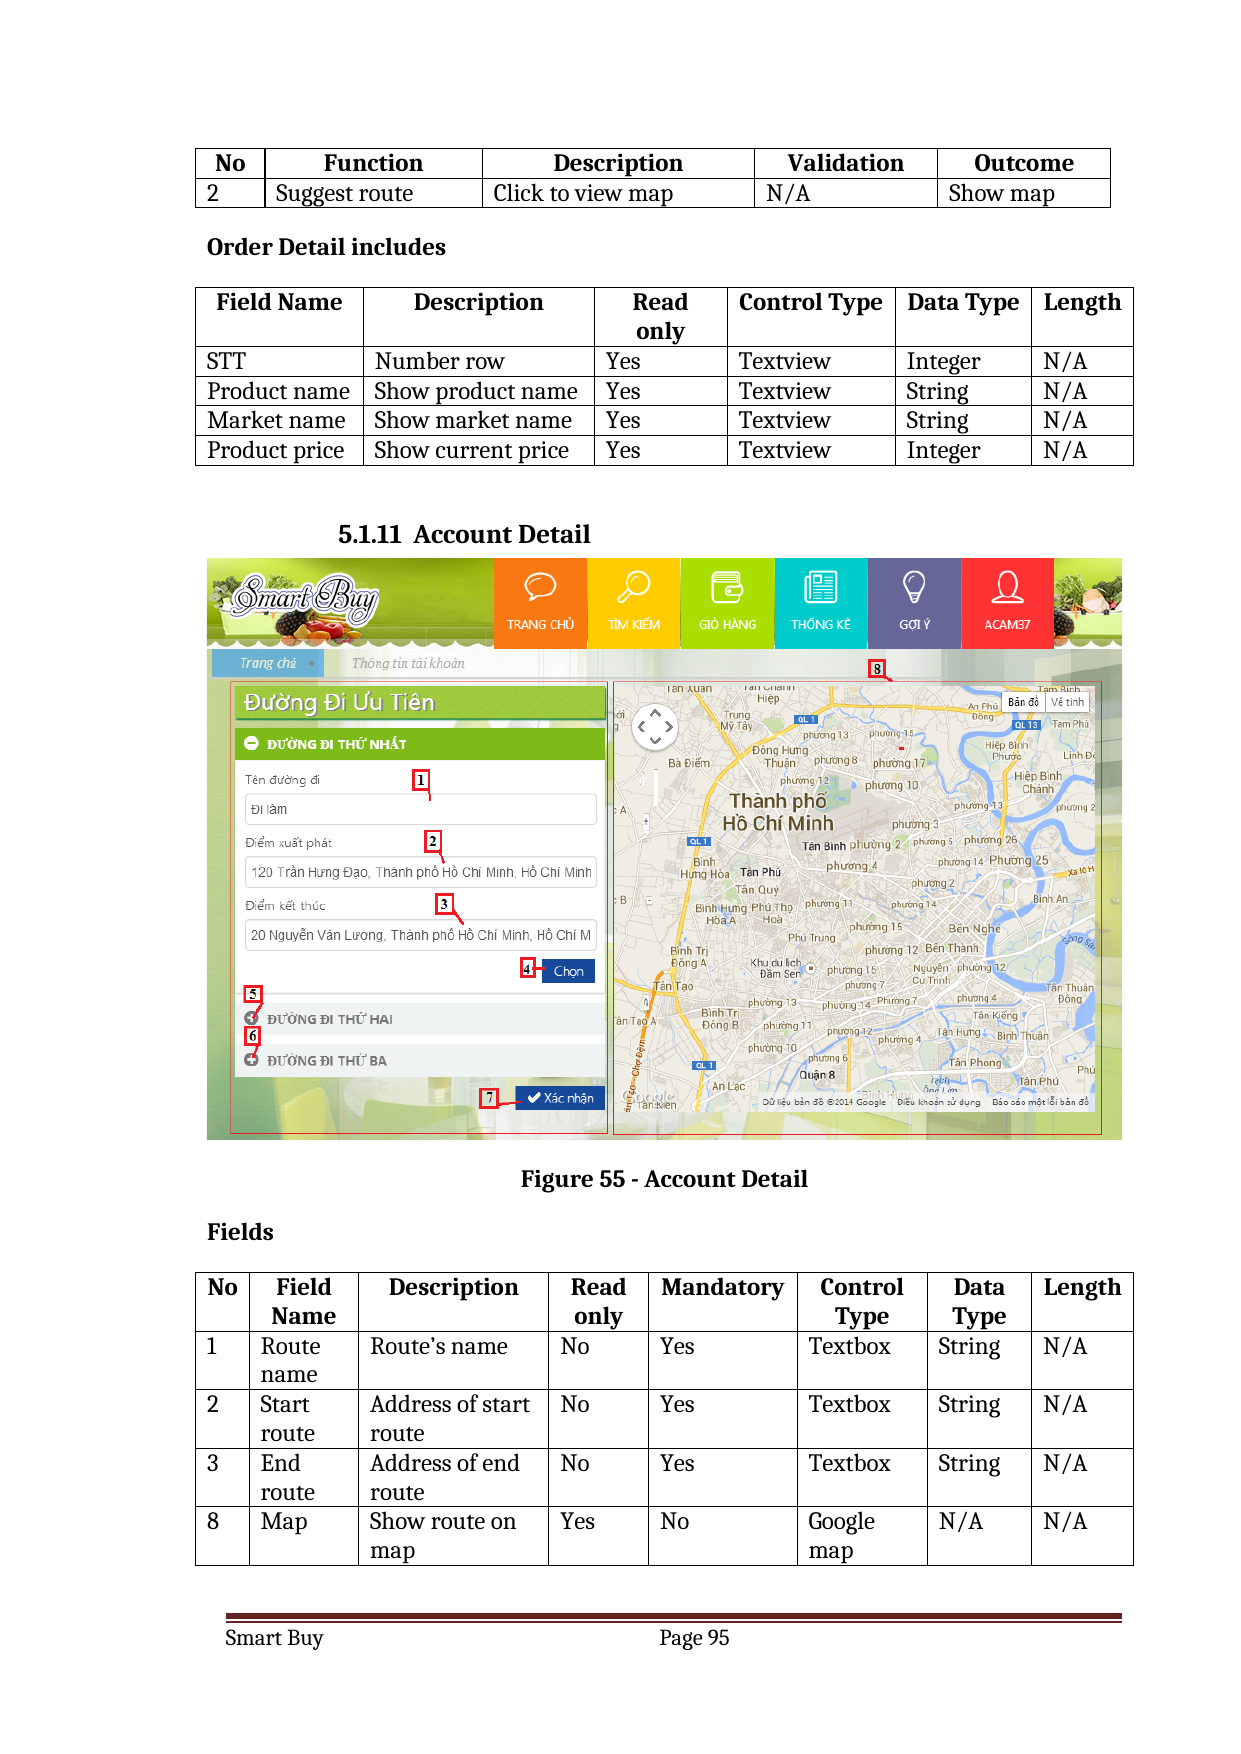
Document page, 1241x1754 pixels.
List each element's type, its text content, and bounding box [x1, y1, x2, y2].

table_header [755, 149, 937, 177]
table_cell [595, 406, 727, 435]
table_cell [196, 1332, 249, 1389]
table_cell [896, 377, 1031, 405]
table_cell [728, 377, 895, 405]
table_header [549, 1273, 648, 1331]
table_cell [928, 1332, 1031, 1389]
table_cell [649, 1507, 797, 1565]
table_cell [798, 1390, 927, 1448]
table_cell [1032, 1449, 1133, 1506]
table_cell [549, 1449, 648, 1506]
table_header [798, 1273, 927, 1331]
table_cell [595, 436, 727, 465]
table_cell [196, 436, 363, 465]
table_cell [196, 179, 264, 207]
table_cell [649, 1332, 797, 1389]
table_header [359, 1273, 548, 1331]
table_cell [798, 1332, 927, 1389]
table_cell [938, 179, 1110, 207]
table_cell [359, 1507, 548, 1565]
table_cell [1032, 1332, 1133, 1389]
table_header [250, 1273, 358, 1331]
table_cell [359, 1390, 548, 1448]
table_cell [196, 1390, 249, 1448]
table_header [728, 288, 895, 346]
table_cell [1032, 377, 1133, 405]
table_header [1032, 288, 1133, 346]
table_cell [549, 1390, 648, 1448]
text Figure 55 - Account Detail [207, 1164, 1122, 1193]
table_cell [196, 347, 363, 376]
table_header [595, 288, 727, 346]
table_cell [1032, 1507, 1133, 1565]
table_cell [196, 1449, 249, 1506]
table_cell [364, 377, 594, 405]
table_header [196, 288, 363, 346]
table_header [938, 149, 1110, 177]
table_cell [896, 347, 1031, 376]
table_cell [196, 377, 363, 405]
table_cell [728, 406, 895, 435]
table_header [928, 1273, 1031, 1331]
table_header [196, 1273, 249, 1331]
picture [206, 558, 1123, 1140]
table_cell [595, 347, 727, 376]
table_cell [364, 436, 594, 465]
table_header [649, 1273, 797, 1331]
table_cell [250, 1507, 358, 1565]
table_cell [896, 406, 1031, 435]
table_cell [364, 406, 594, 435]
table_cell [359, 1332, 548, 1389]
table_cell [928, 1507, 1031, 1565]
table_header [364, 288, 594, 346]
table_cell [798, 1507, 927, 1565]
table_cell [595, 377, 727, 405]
text Order Detail includes [207, 233, 1122, 262]
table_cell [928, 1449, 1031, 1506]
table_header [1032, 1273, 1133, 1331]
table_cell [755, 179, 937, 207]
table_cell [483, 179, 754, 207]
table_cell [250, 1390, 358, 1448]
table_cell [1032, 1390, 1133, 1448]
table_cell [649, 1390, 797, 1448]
subtitle Account Detail [338, 519, 1122, 550]
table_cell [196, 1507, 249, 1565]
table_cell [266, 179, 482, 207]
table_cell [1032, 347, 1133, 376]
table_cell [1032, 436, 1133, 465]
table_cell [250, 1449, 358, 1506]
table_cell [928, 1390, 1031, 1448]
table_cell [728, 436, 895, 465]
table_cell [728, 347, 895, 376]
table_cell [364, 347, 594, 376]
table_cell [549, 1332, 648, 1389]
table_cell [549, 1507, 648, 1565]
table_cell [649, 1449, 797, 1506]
text Fields [207, 1218, 1122, 1247]
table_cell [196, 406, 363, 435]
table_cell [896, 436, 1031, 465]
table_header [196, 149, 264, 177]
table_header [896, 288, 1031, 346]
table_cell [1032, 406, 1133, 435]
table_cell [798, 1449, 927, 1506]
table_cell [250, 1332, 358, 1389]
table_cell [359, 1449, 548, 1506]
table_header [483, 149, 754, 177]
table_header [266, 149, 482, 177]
